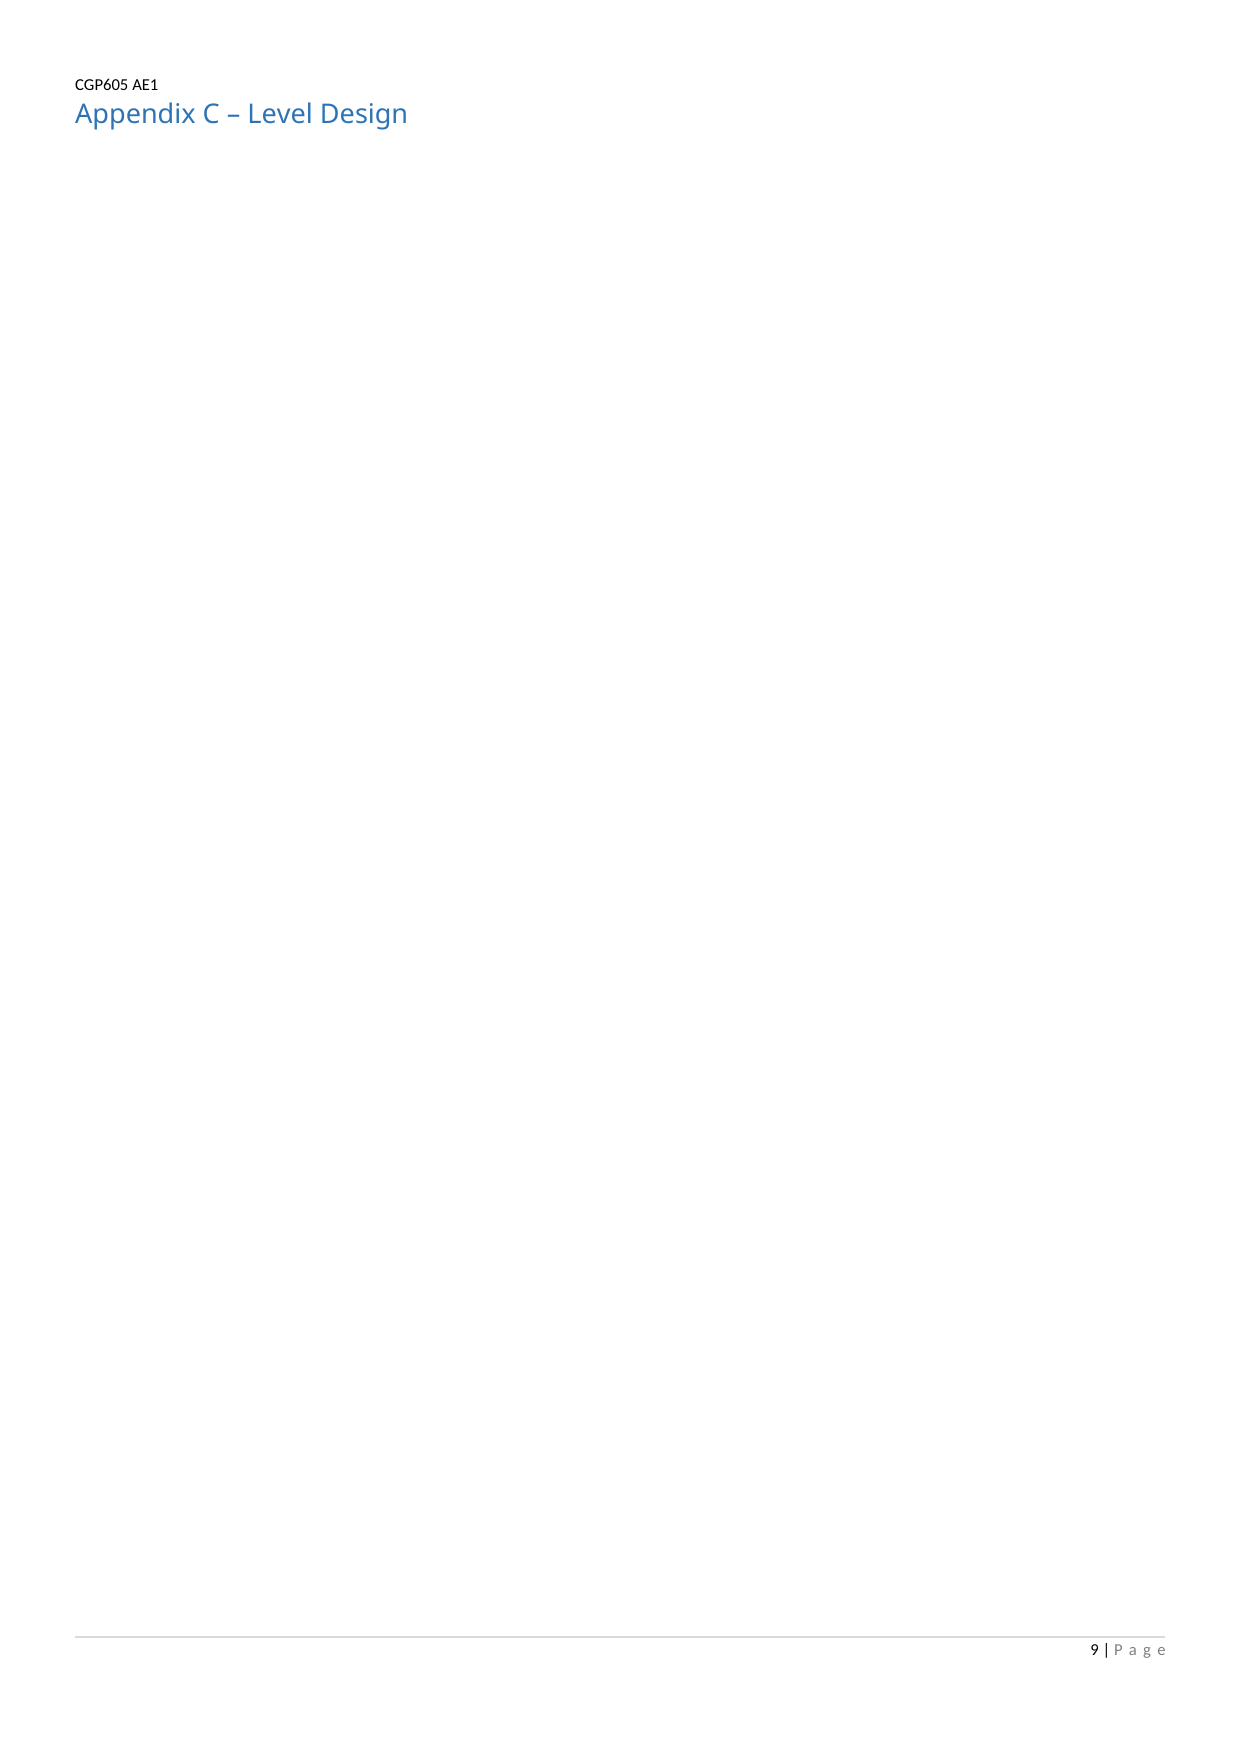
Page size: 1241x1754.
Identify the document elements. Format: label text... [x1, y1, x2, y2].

subtitle Appendix C – Level Design [75, 94, 1165, 131]
